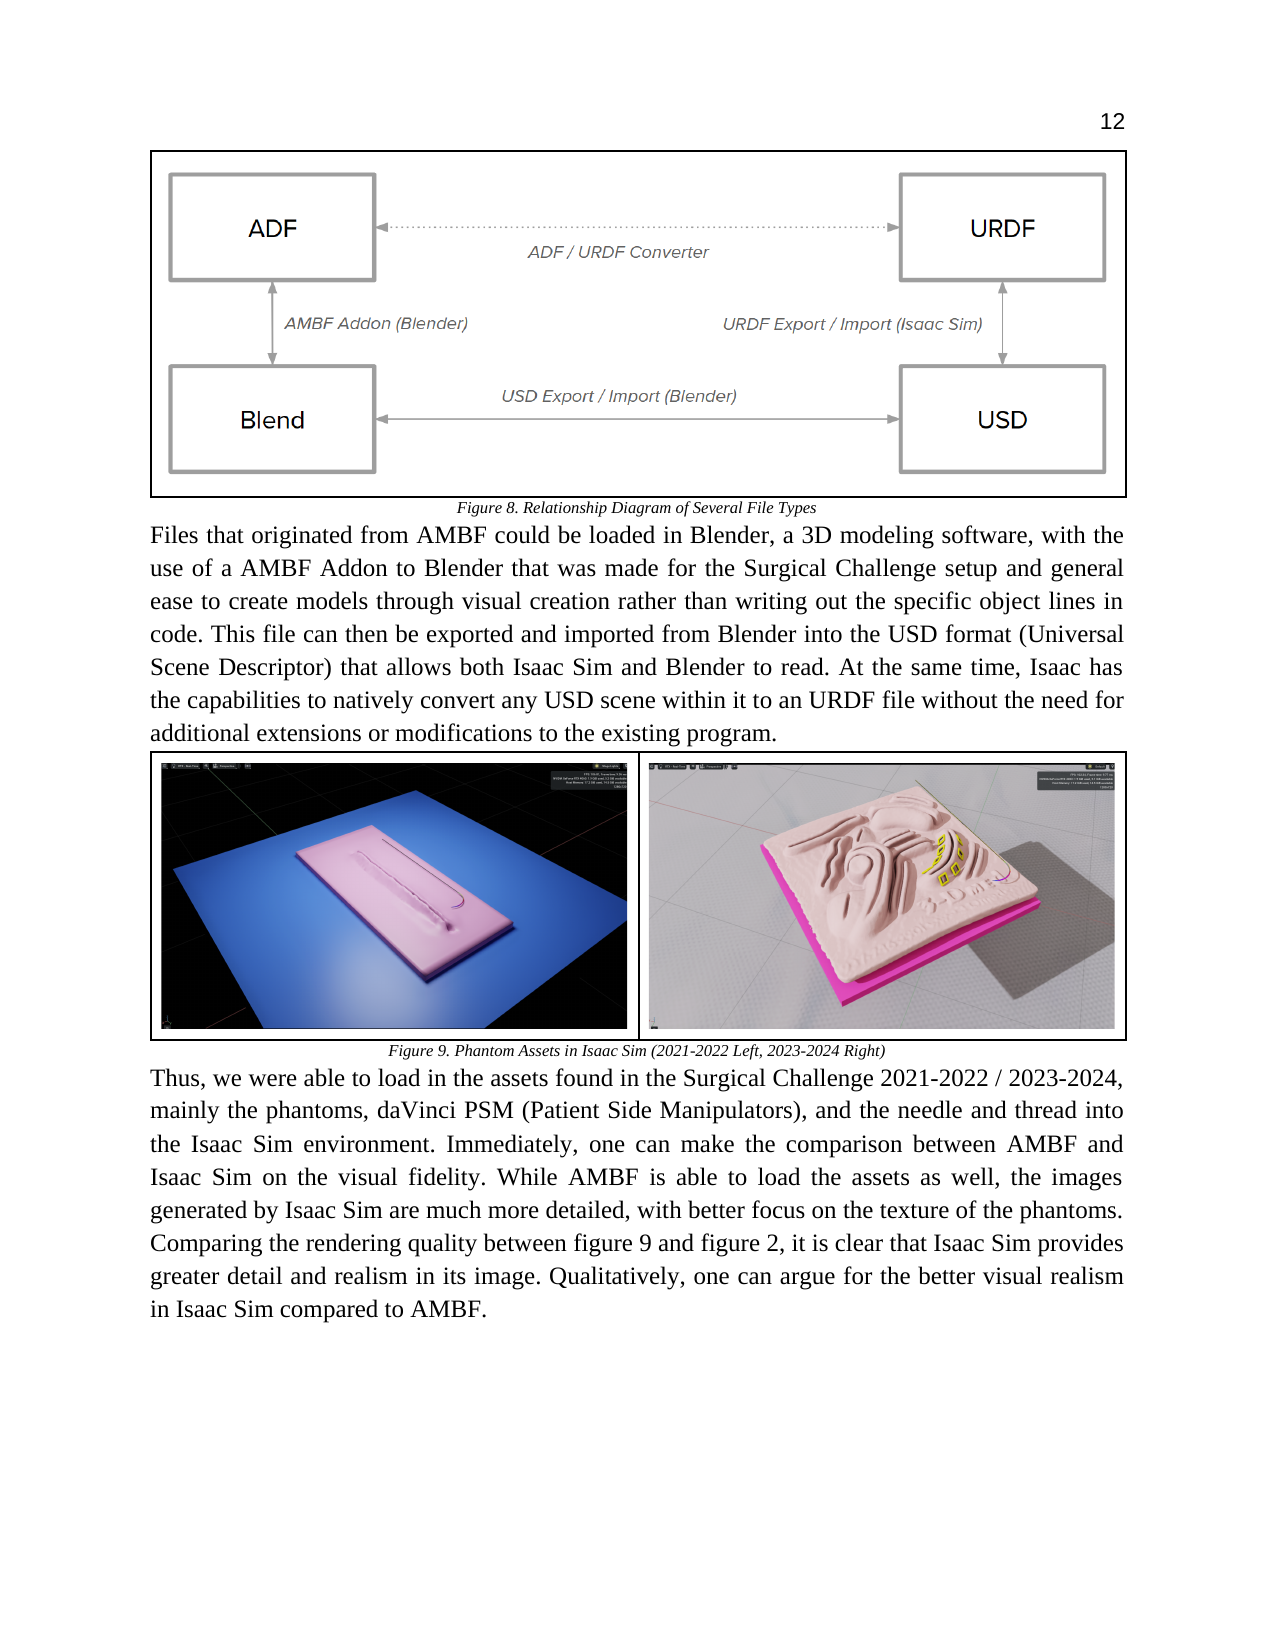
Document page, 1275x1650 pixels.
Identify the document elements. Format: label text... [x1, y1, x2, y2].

table_header [152, 753, 638, 1038]
picture [161, 162, 1115, 486]
text Files that originated from AMBF could be loaded in Blender, a 3D modeling software, with the use of a AMBF Addon to Blender that was made for the Surgical Challenge setup and general ease to create models through visual creation rather than writing out the specific object lines in code. This file can then be exported and imported from Blender into the USD format (Universal Scene Descriptor) that allows both Isaac Sim and Blender to read. At the same time, Isaac has the capabilities to natively convert any USD scene within it to an URDF file without the need for additional extensions or modifications to the existing program. [150, 520, 1125, 747]
table_header [152, 152, 1125, 496]
text Thus, we were able to load in the assets found in the Surgical Challenge 2021-2022 / 2023-2024, mainly the phantoms, daVinci PSM (Patient Side Manipulators), and the needle and thread into the Isaac Sim environment. Immediately, one can make the comparison between AMBF and Isaac Sim on the visual fidelity. While AMBF is able to load the assets as well, the images generated by Isaac Sim are much more detailed, with better focus on the texture of the phantoms. Comparing the rendering quality between figure 9 and figure 2, it is clear that Isaac Sim provides greater detail and realism in its image. Qualitatively, one can argue for the better visual realism in Isaac Sim compared to AMBF. [150, 1063, 1125, 1322]
text Figure 8. Relationship Diagram of Several File Types [150, 498, 1125, 517]
picture [161, 763, 628, 1029]
text Figure 9. Phantom Assets in Isaac Sim (2021-2022 Left, 2023-2024 Right) [150, 1041, 1125, 1060]
picture [648, 763, 1115, 1029]
table_header [640, 753, 1125, 1038]
